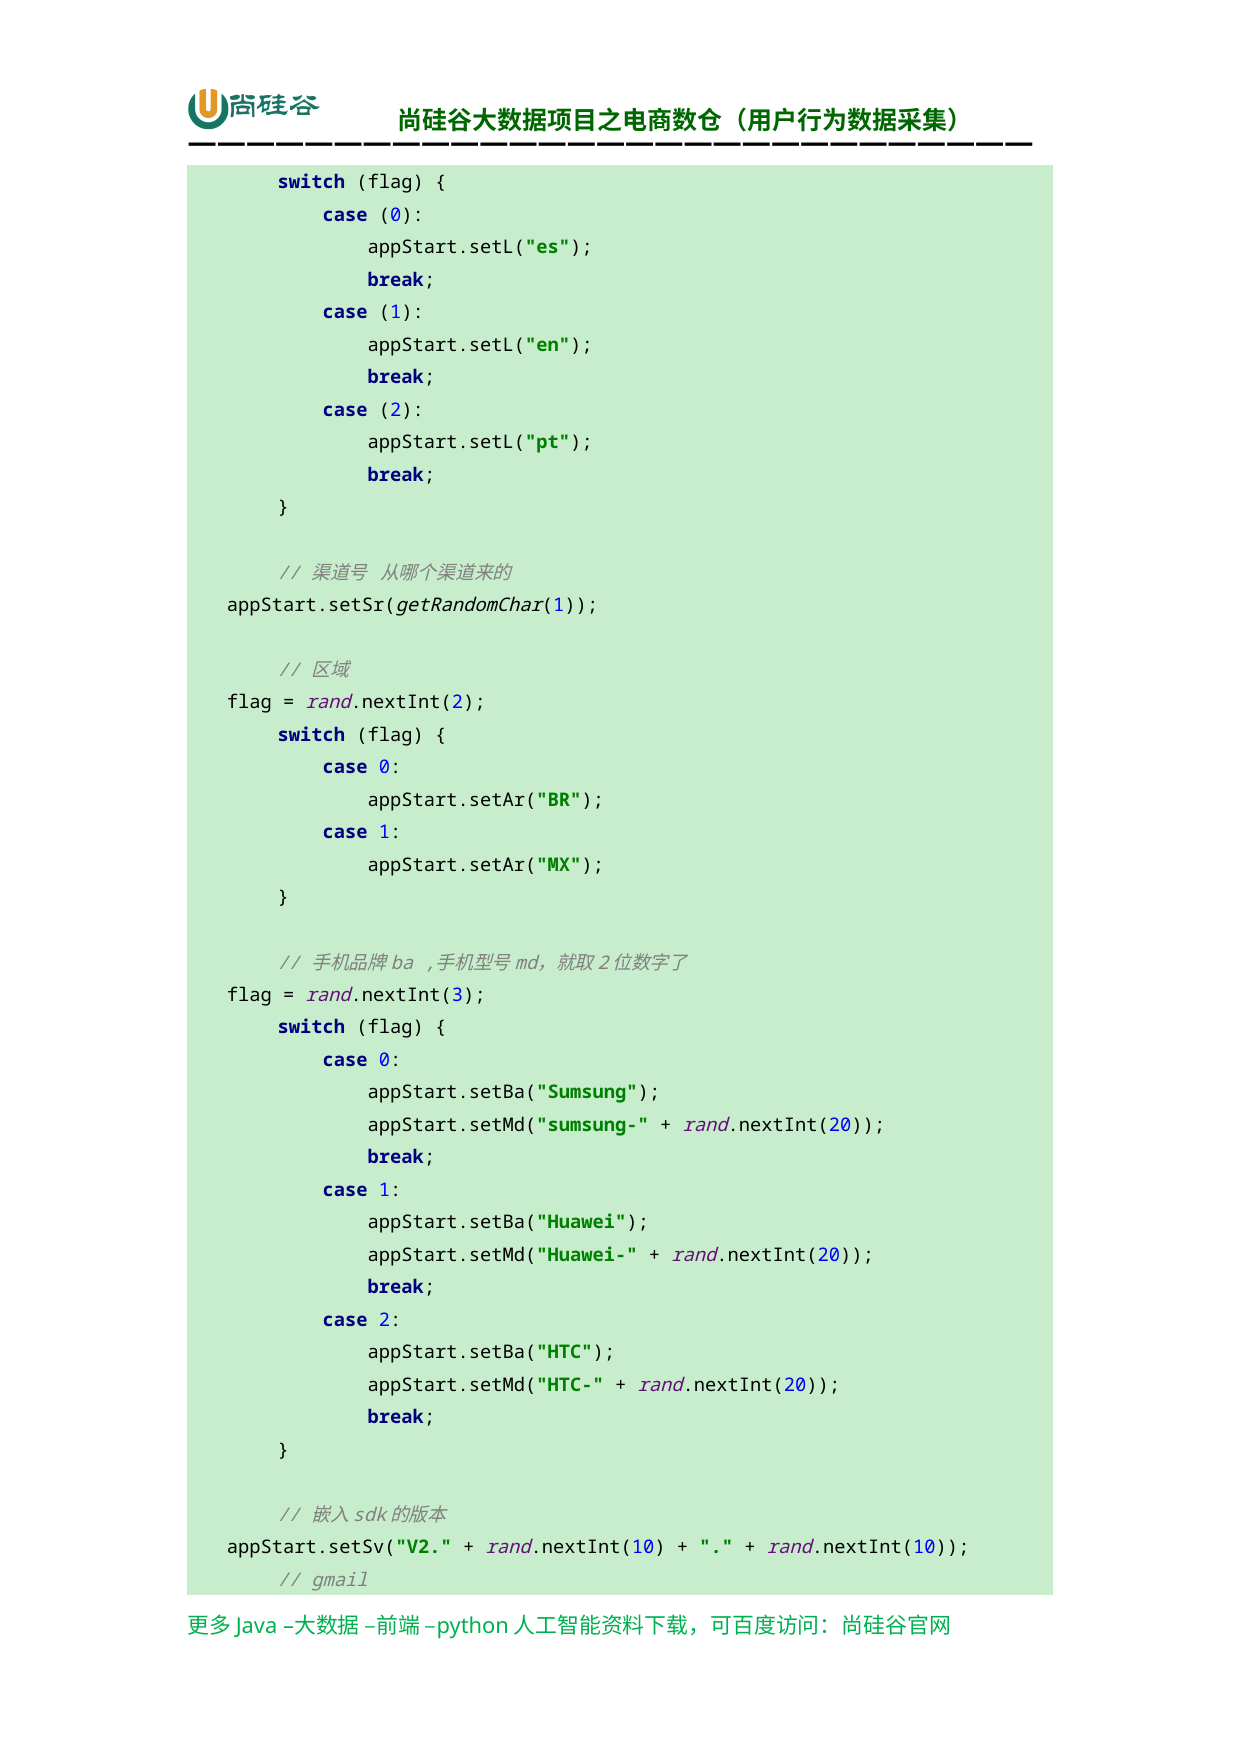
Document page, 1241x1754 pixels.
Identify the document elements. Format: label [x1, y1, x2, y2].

picture [187, 88, 321, 130]
text [187, 165, 1053, 1595]
